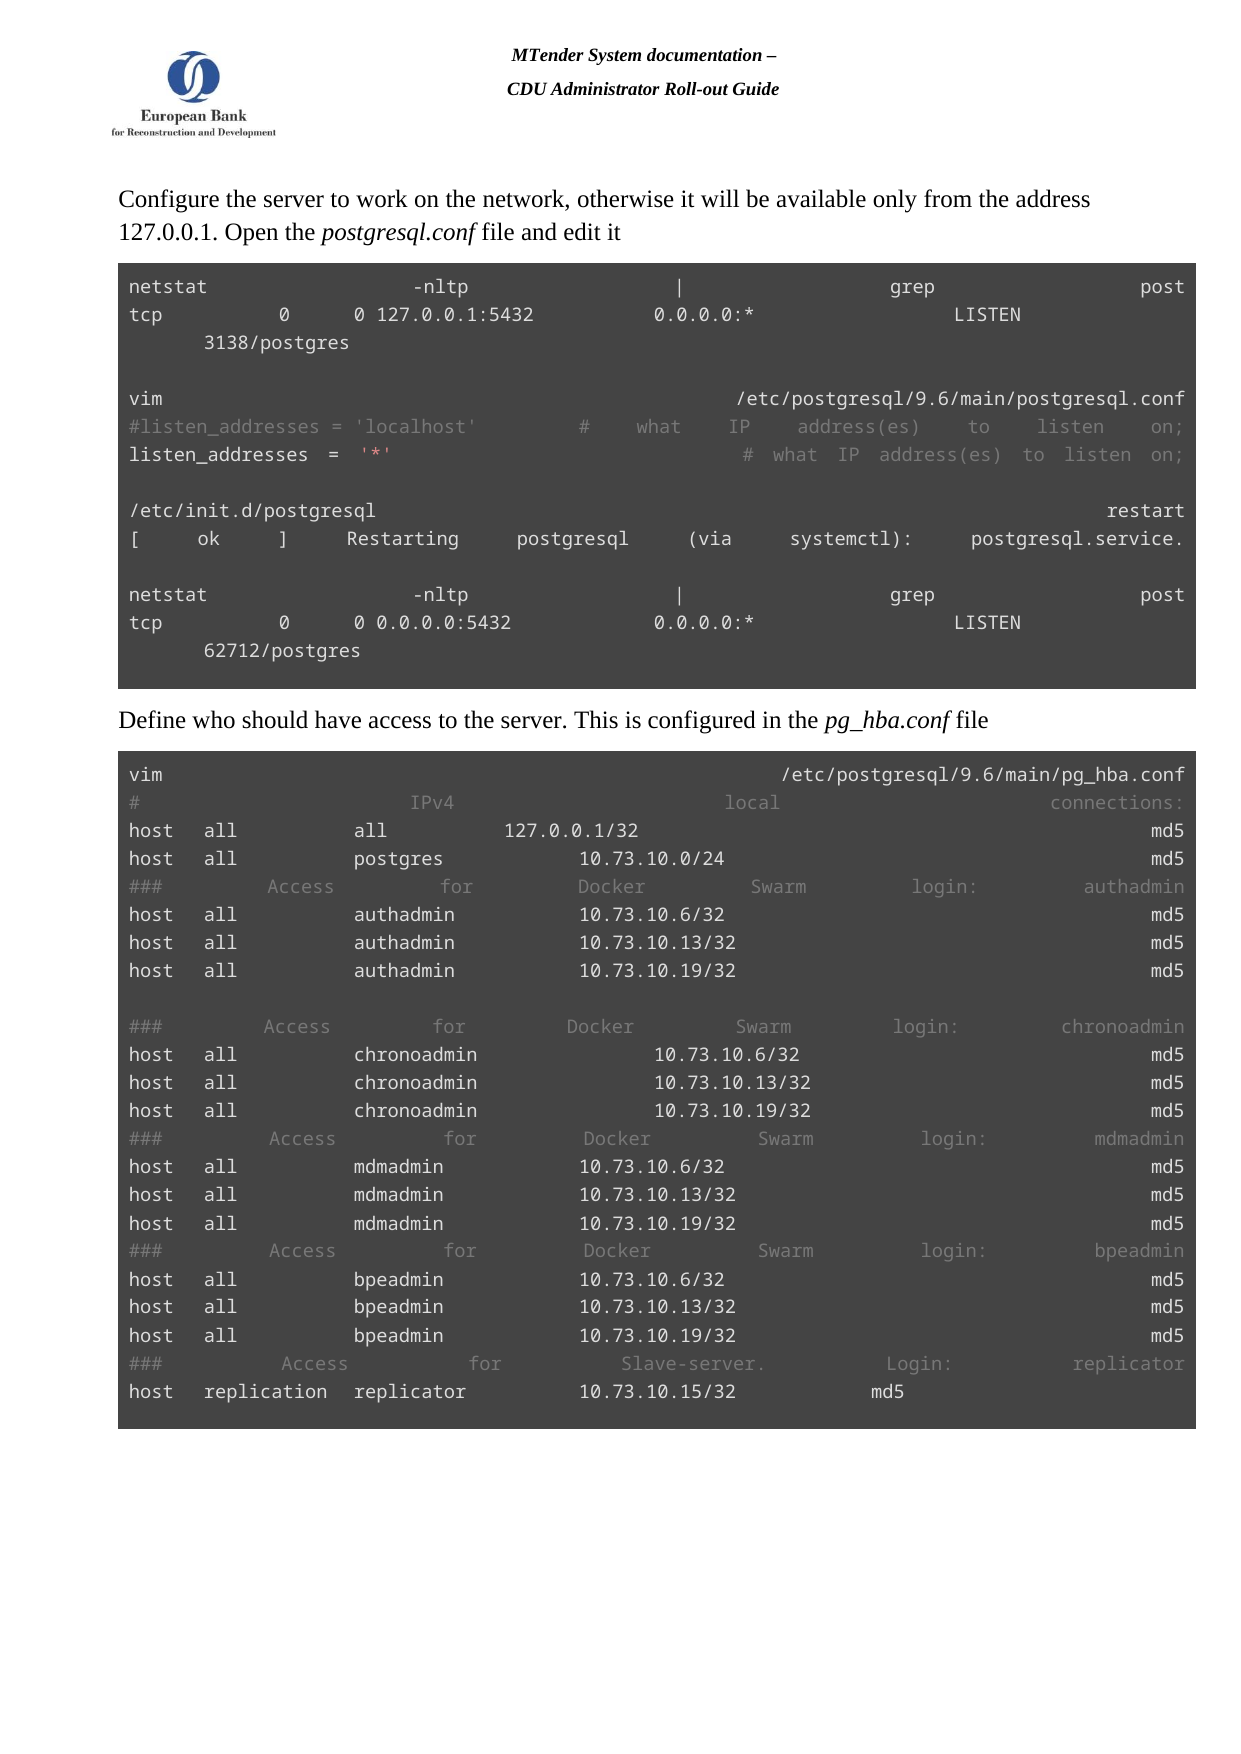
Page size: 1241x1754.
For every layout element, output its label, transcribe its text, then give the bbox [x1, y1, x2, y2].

table_header vim /etc/postgresql/9.6/main/pg_hba.conf # IPv4 local connections: host all all 127.0.0.1/32 md5 host all postgres 10.73.10.0/24 md5 ### Access for Docker Swarm login: authadmin host all authadmin 10.73.10.6/32 md5 host all authadmin 10.73.10.13/32 md5 host all authadmin 10.73.10.19/32 md5 ### Access for Docker Swarm login: chronoadmin host all chronoadmin 10.73.10.6/32 md5 host all chronoadmin 10.73.10.13/32 md5 host all chronoadmin 10.73.10.19/32 md5 ### Access for Docker Swarm login: mdmadmin host all mdmadmin 10.73.10.6/32 md5 host all mdmadmin 10.73.10.13/32 md5 host all mdmadmin 10.73.10.19/32 md5 ### Access for Docker Swarm login: bpeadmin host all bpeadmin 10.73.10.6/32 md5 host all bpeadmin 10.73.10.13/32 md5 host all bpeadmin 10.73.10.19/32 md5 ### Access for Slave-server. Login: replicator host replication replicator 10.73.10.15/32 md5 [118, 751, 1196, 1429]
text Configure the server to work on the network, otherwise it will be available only from the address 127.0.0.1. Open the postgresql.conf file and edit it [118, 184, 1092, 246]
picture [111, 51, 276, 138]
table_header netstat -nltp | grep post tcp 0 0 127.0.0.1:5432 0.0.0.0:* LISTEN 3138/postgres vim /etc/postgresql/9.6/main/postgresql.conf #listen_addresses = 'localhost' # what IP address(es) to listen on; listen_addresses = '*' # what IP address(es) to listen on; /etc/init.d/postgresql restart [ ok ] Restarting postgresql (via systemctl): postgresql.service. netstat -nltp | grep post tcp 0 0 0.0.0.0:5432 0.0.0.0:* LISTEN 62712/postgres [118, 263, 1196, 689]
text Define who should have access to the server. This is configured in the pg_hba.conf file [118, 706, 1092, 734]
